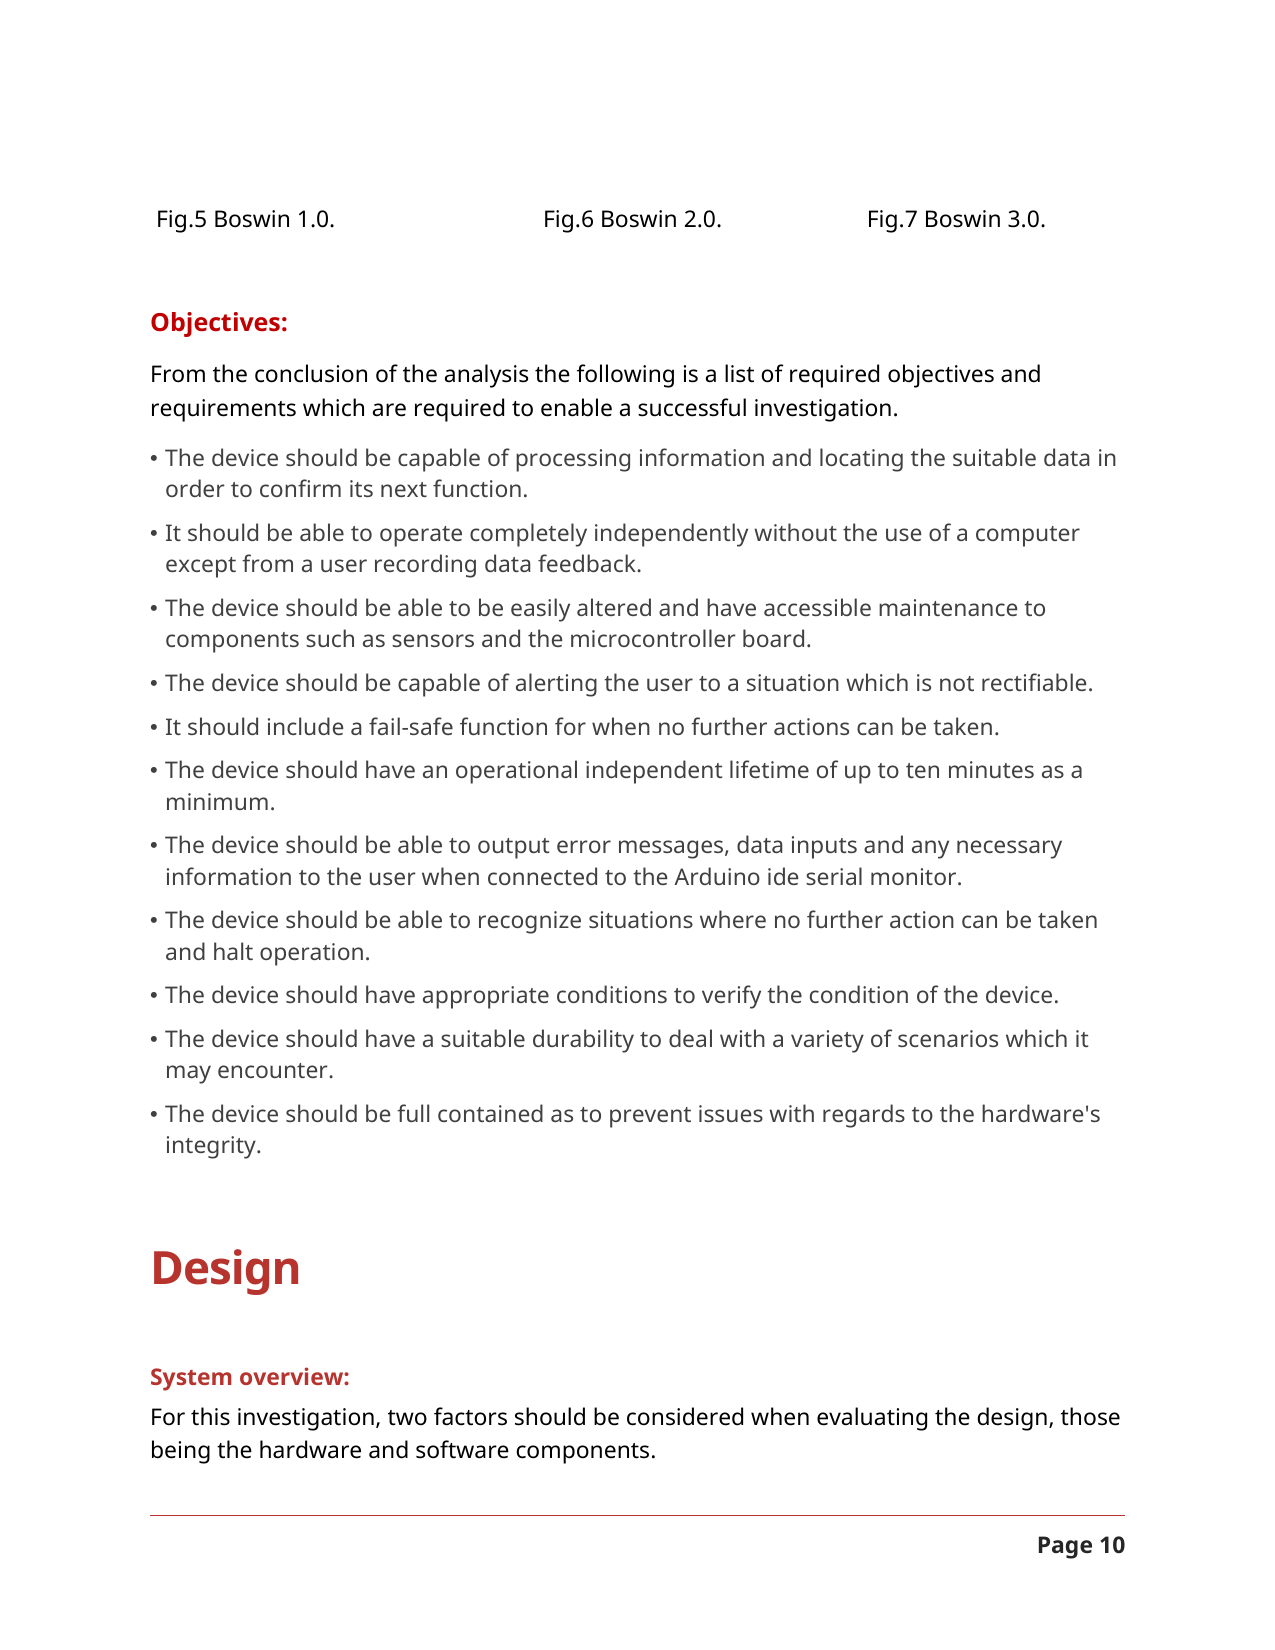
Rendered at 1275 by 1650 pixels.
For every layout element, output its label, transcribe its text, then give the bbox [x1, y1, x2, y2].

list The device should have an operational independent lifetime of up to ten minutes as a minimum. [150, 754, 1125, 817]
list The device should be able to output error messages, data inputs and any necessary information to the user when connected to the Arduino ide serial monitor. [150, 829, 1125, 892]
list The device should be capable of alerting the user to a situation which is not rectifiable. [150, 667, 1125, 698]
text Fig.5 Boswin 1.0. Fig.6 Boswin 2.0. Fig.7 Boswin 3.0. [150, 203, 1125, 235]
subtitle System overview: [150, 1361, 1125, 1392]
list It should include a fail-safe function for when no further actions can be taken. [150, 711, 1125, 742]
list The device should be able to be easily altered and have accessible maintenance to components such as sensors and the microcontroller board. [150, 592, 1125, 654]
list The device should be able to recognize situations where no further action can be taken and halt operation. [150, 904, 1125, 967]
text For this investigation, two factors should be considered when evaluating the design, those being the hardware and software components. [150, 1400, 1125, 1465]
list The device should have appropriate conditions to verify the condition of the device. [150, 979, 1125, 1011]
title Design [150, 1236, 1125, 1298]
text From the conclusion of the analysis the following is a list of required objectives and requirements which are required to enable a successful investigation. [150, 358, 1125, 423]
list The device should have a suitable durability to deal with a variety of scenarios which it may encounter. [150, 1023, 1125, 1086]
list The device should be full contained as to prevent issues with regards to the hardware's integrity. [150, 1098, 1125, 1161]
list It should be able to operate completely independently without the use of a computer except from a user recording data feedback. [150, 517, 1125, 579]
text Objectives: [150, 304, 1125, 338]
list The device should be capable of processing information and locating the suitable data in order to confirm its next function. [150, 442, 1125, 504]
